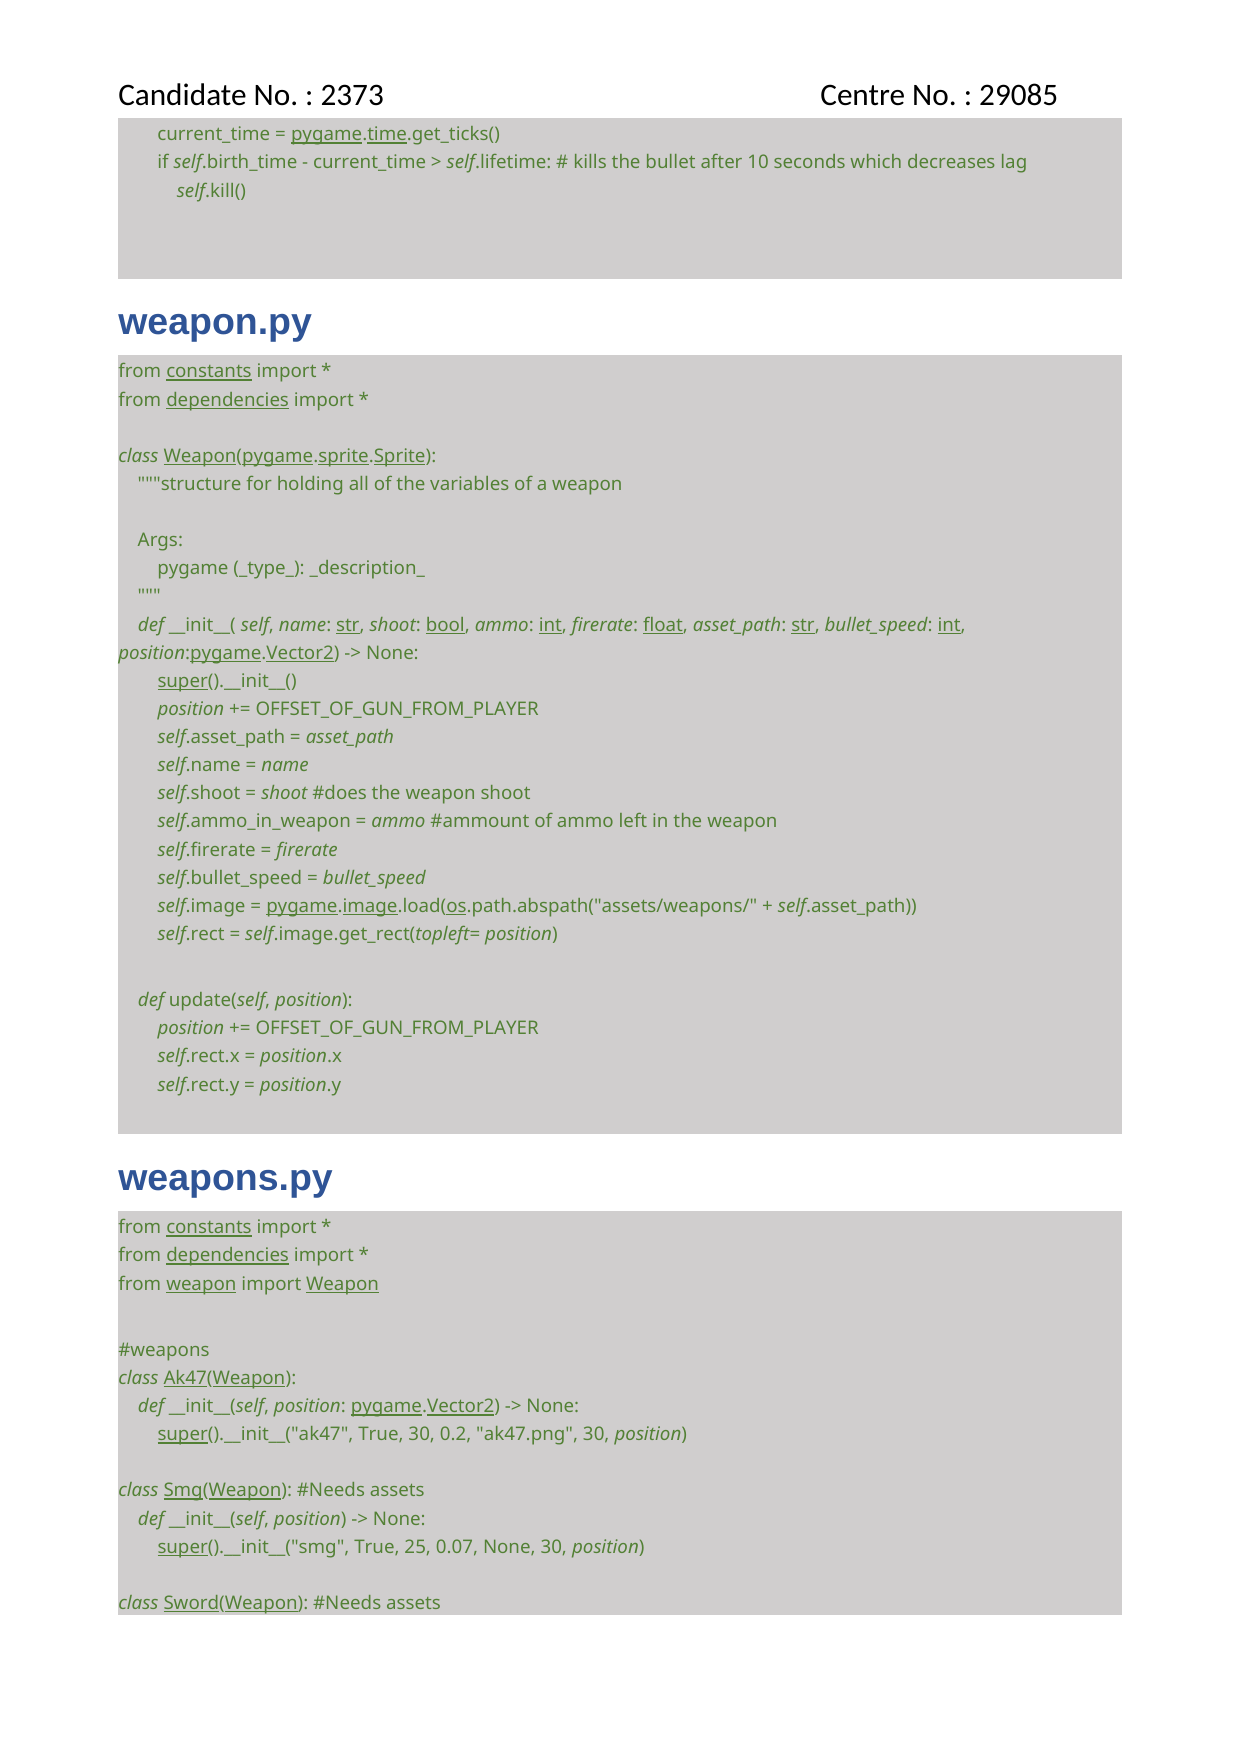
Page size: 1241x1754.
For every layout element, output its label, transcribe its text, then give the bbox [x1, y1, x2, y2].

text pygame (_type_): _description_ [118, 552, 1122, 580]
subtitle weapons.py [118, 1155, 1122, 1198]
text from constants import * [118, 1211, 1122, 1239]
text position += OFFSET_OF_GUN_FROM_PLAYER [118, 1012, 1122, 1040]
text super().__init__("smg", True, 25, 0.07, None, 30, position) [118, 1530, 1122, 1558]
text from dependencies import * [118, 1239, 1122, 1267]
text self.bullet_speed = bullet_speed [118, 861, 1122, 889]
text #weapons [118, 1333, 1122, 1362]
text super().__init__("ak47", True, 30, 0.2, "ak47.png", 30, position) [118, 1418, 1122, 1446]
subtitle weapon.py [118, 299, 1122, 343]
text class Ak47(Weapon): [118, 1362, 1122, 1390]
text def __init__(self, position) -> None: [118, 1502, 1122, 1530]
text self.asset_path = asset_path [118, 721, 1122, 749]
text if self.birth_time - current_time > self.lifetime: # kills the bullet after 10 seconds which decreases lag [118, 146, 1122, 174]
text self.kill() [118, 174, 1122, 202]
text class Weapon(pygame.sprite.Sprite): [118, 439, 1122, 468]
text from dependencies import * [118, 383, 1122, 411]
text current_time = pygame.time.get_ticks() [118, 118, 1122, 146]
text from constants import * [118, 355, 1122, 383]
text self.name = name [118, 749, 1122, 777]
text self.ammo_in_weapon = ammo #ammount of ammo left in the weapon [118, 805, 1122, 833]
text """ [118, 580, 1122, 608]
text super().__init__() [118, 664, 1122, 693]
text position += OFFSET_OF_GUN_FROM_PLAYER [118, 693, 1122, 721]
text def __init__( self, name: str, shoot: bool, ammo: int, firerate: float, asset_path: str, bullet_speed: int, position:pygame.Vector2) -> None: [118, 608, 1122, 664]
text self.rect.y = position.y [118, 1068, 1122, 1096]
text from weapon import Weapon [118, 1267, 1122, 1295]
text self.firerate = firerate [118, 833, 1122, 861]
text def update(self, position): [118, 984, 1122, 1012]
text self.image = pygame.image.load(os.path.abspath("assets/weapons/" + self.asset_path)) [118, 889, 1122, 918]
text self.shoot = shoot #does the weapon shoot [118, 777, 1122, 805]
text self.rect = self.image.get_rect(topleft= position) [118, 918, 1122, 946]
text Args: [118, 524, 1122, 552]
text class Smg(Weapon): #Needs assets [118, 1474, 1122, 1502]
text class Sword(Weapon): #Needs assets [118, 1587, 1122, 1615]
text self.rect.x = position.x [118, 1040, 1122, 1068]
text def __init__(self, position: pygame.Vector2) -> None: [118, 1390, 1122, 1418]
text """structure for holding all of the variables of a weapon [118, 468, 1122, 496]
